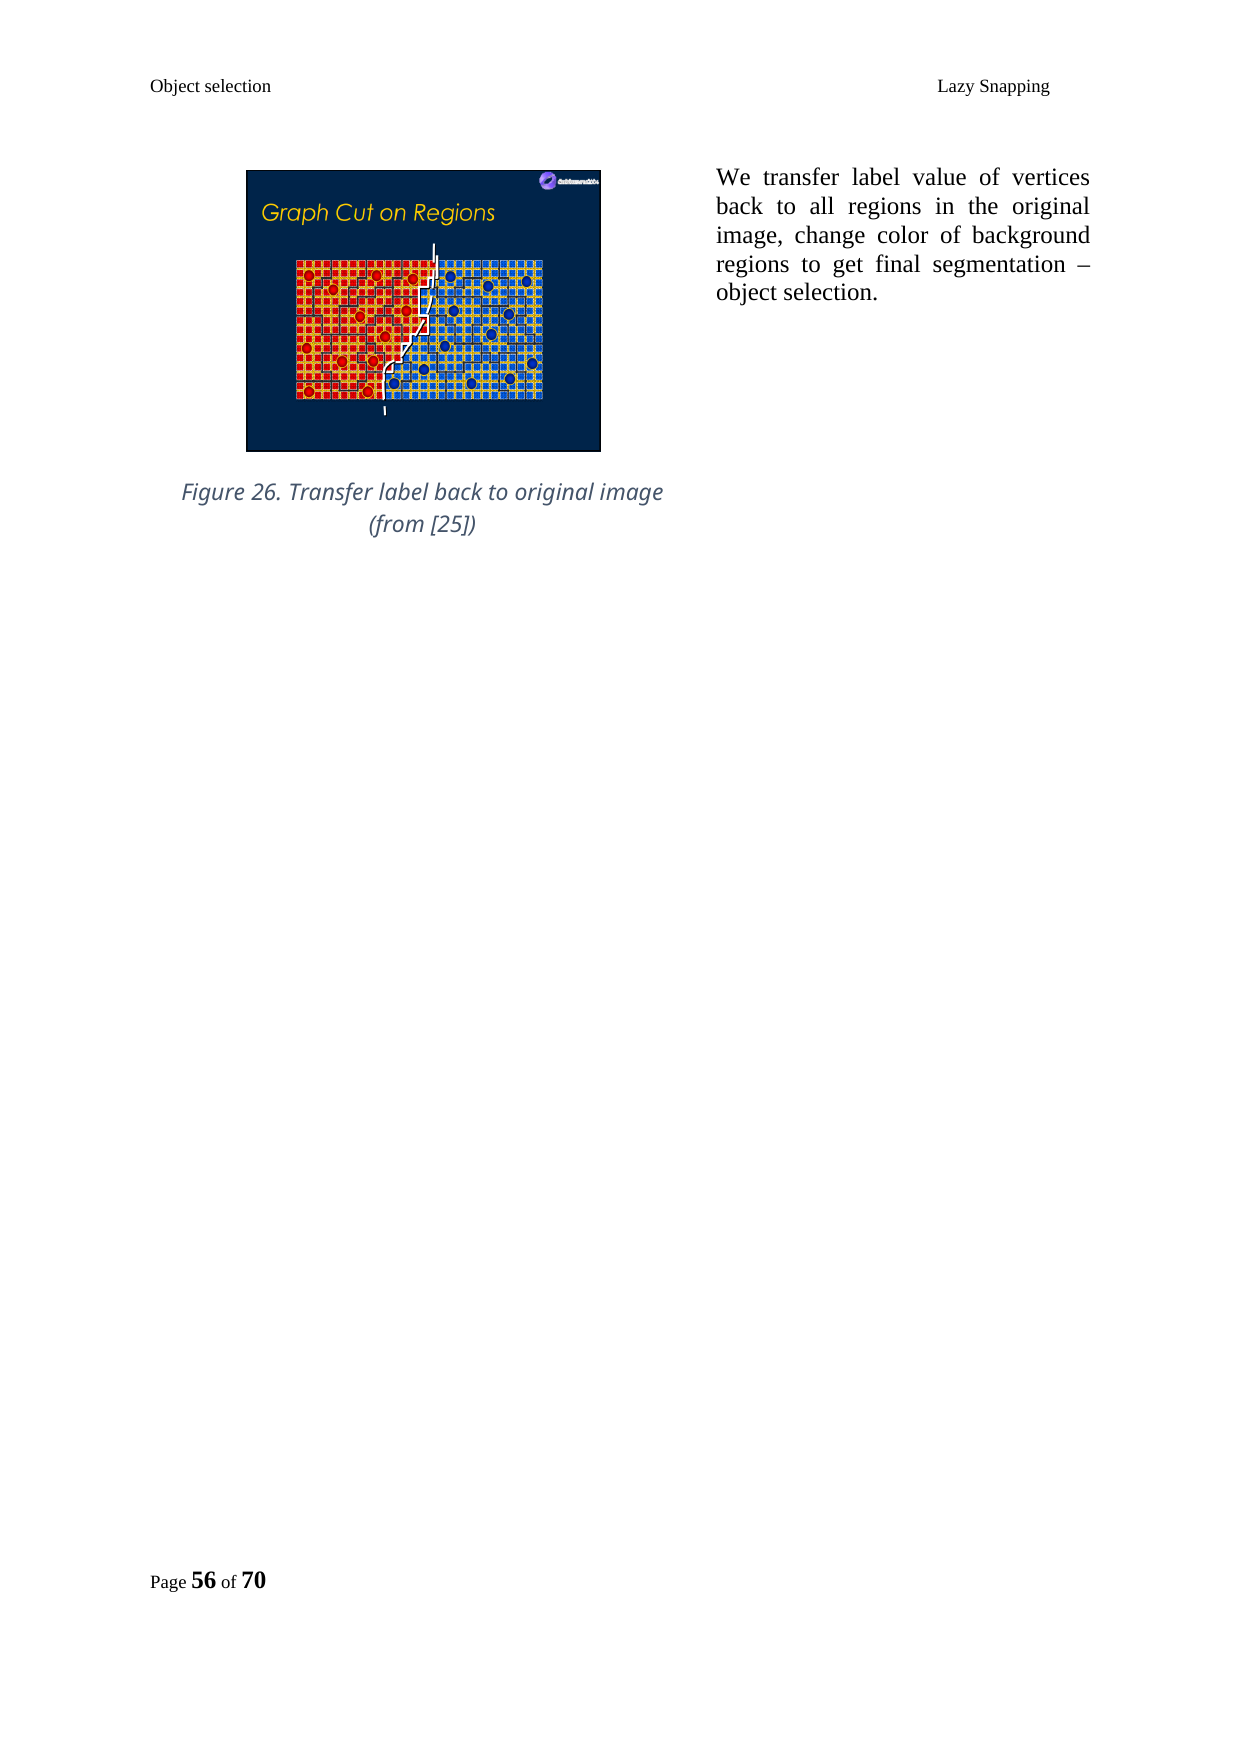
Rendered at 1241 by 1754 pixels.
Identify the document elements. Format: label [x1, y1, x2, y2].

picture [245, 170, 602, 452]
